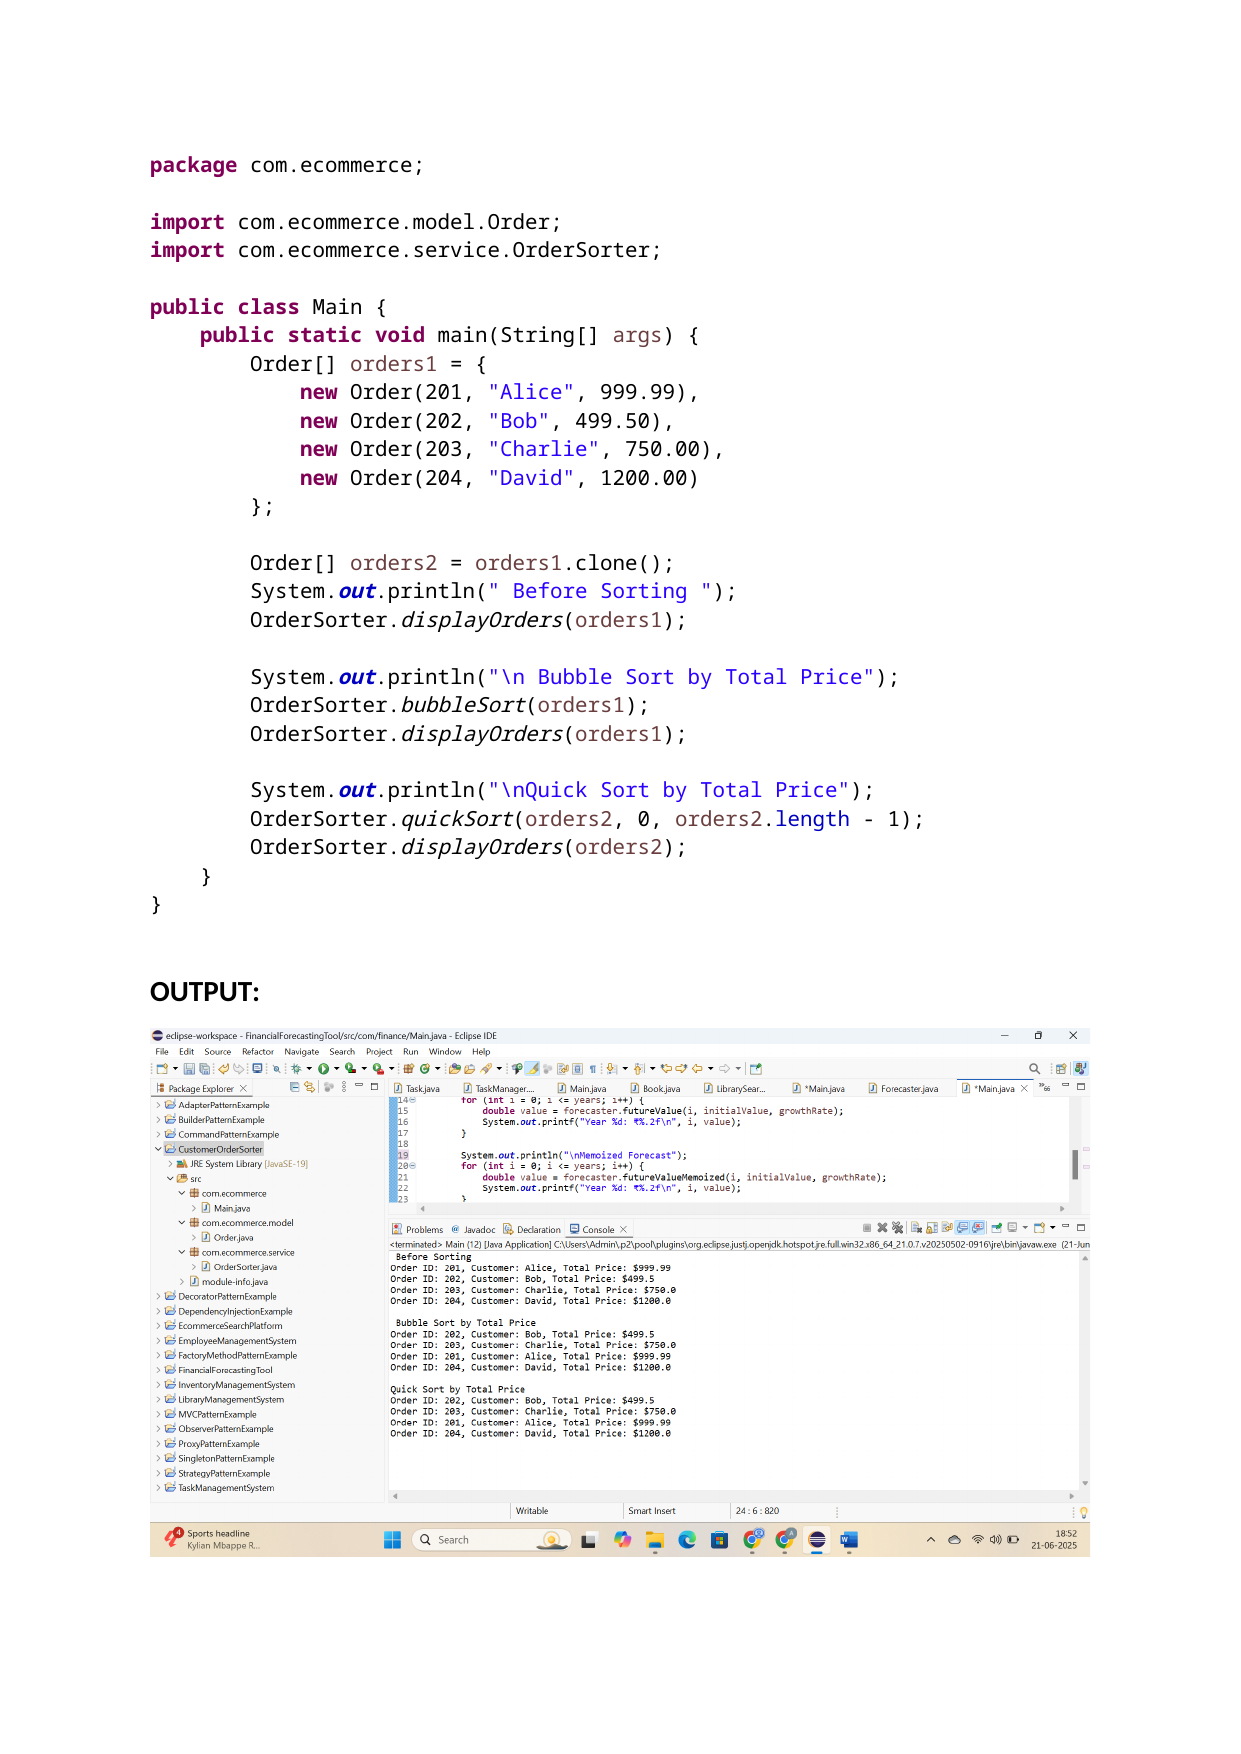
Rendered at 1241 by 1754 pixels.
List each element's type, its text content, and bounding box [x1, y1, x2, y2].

text OrderSorter.quickSort(orders2, 0, orders2.length - 1); [150, 804, 1090, 832]
text public static void main(String[] args) { [150, 321, 1090, 349]
text import com.ecommerce.service.OrderSorter; [150, 235, 1090, 264]
text Order[] orders1 = { [150, 349, 1090, 377]
text OrderSorter.displayOrders(orders1); [150, 605, 1090, 633]
text package com.ecommerce; [150, 150, 1090, 178]
text System.out.println("\nQuick Sort by Total Price"); [150, 776, 1090, 804]
text Order[] orders2 = orders1.clone(); [150, 548, 1090, 577]
text new Order(201, "Alice", 999.99), [150, 377, 1090, 406]
text new Order(202, "Bob", 499.50), [150, 406, 1090, 434]
text public class Main { [150, 292, 1090, 321]
text }; [150, 491, 1090, 520]
text System.out.println("\n Bubble Sort by Total Price"); [150, 662, 1090, 690]
text OrderSorter.displayOrders(orders2); [150, 832, 1090, 861]
text OrderSorter.bubbleSort(orders1); [150, 690, 1090, 719]
text import com.ecommerce.model.Order; [150, 207, 1090, 235]
picture [150, 1028, 1091, 1557]
text System.out.println(" Before Sorting "); [150, 577, 1090, 605]
text } [150, 861, 1090, 889]
text new Order(204, "David", 1200.00) [150, 463, 1090, 491]
text OUTPUT: [150, 973, 1090, 1008]
text new Order(203, "Charlie", 750.00), [150, 434, 1090, 463]
text OrderSorter.displayOrders(orders1); [150, 719, 1090, 747]
text } [150, 889, 1090, 918]
